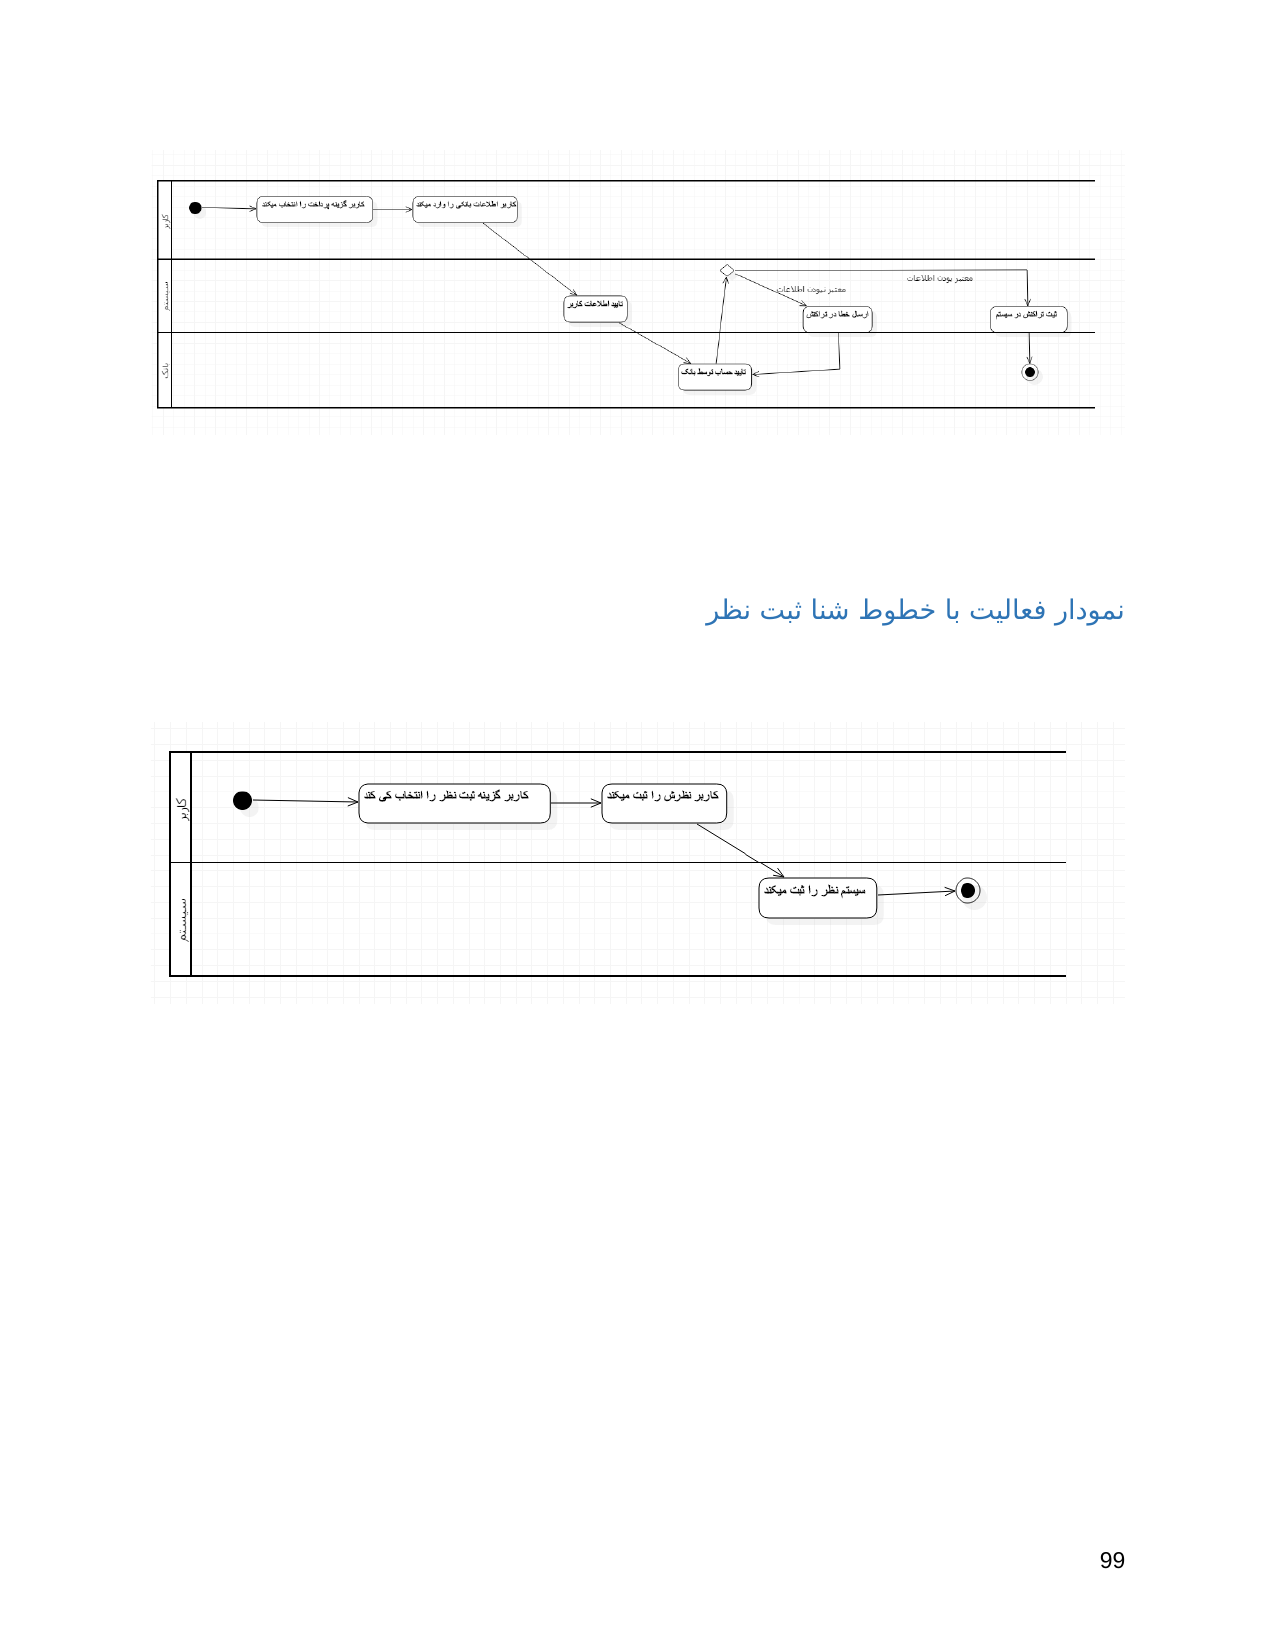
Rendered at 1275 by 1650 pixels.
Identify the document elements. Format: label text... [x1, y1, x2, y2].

subtitle نمودار فعالیت با خطوط شنا ثبت نظر [150, 594, 1125, 626]
picture [150, 722, 1125, 1004]
picture [151, 150, 1125, 435]
